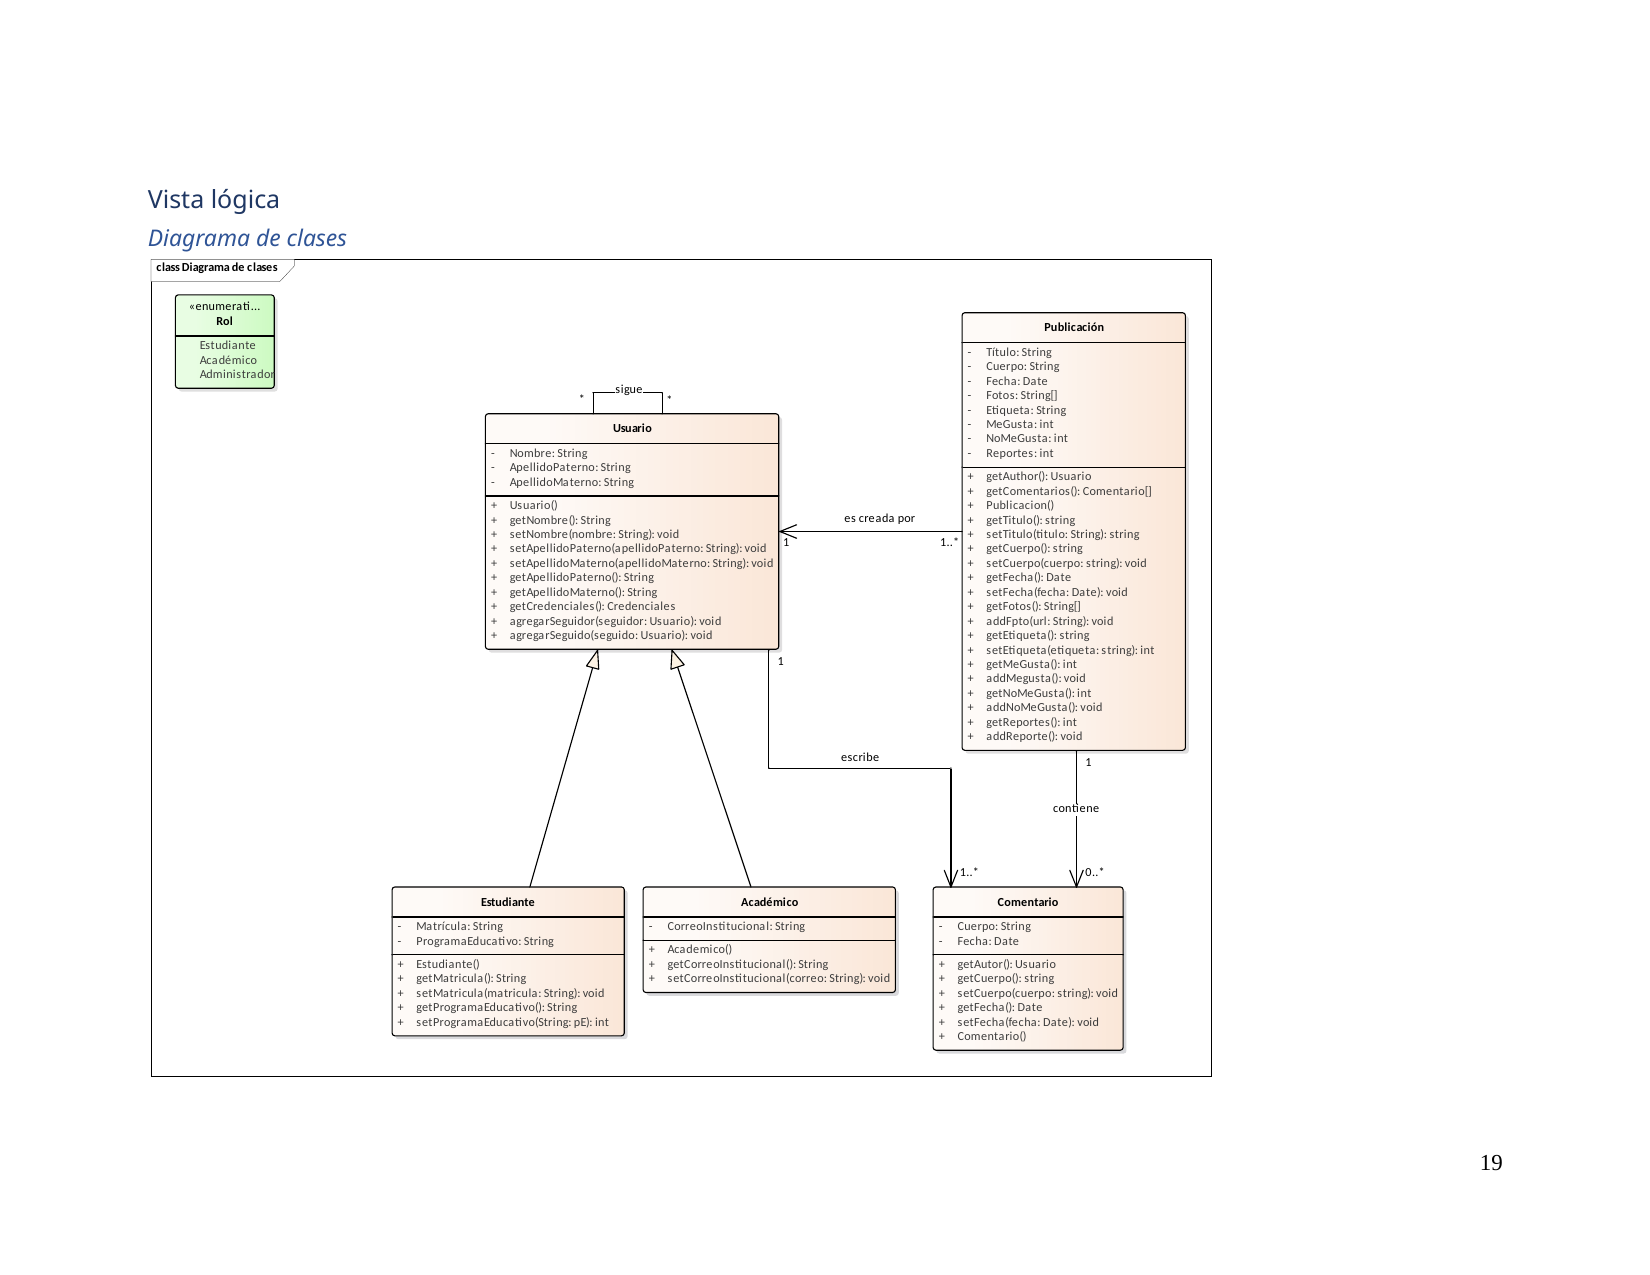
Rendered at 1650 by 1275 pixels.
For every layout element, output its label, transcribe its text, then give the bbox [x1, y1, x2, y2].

subtitle Diagrama de clases [148, 222, 1502, 253]
subtitle Vista lógica [148, 181, 1502, 215]
